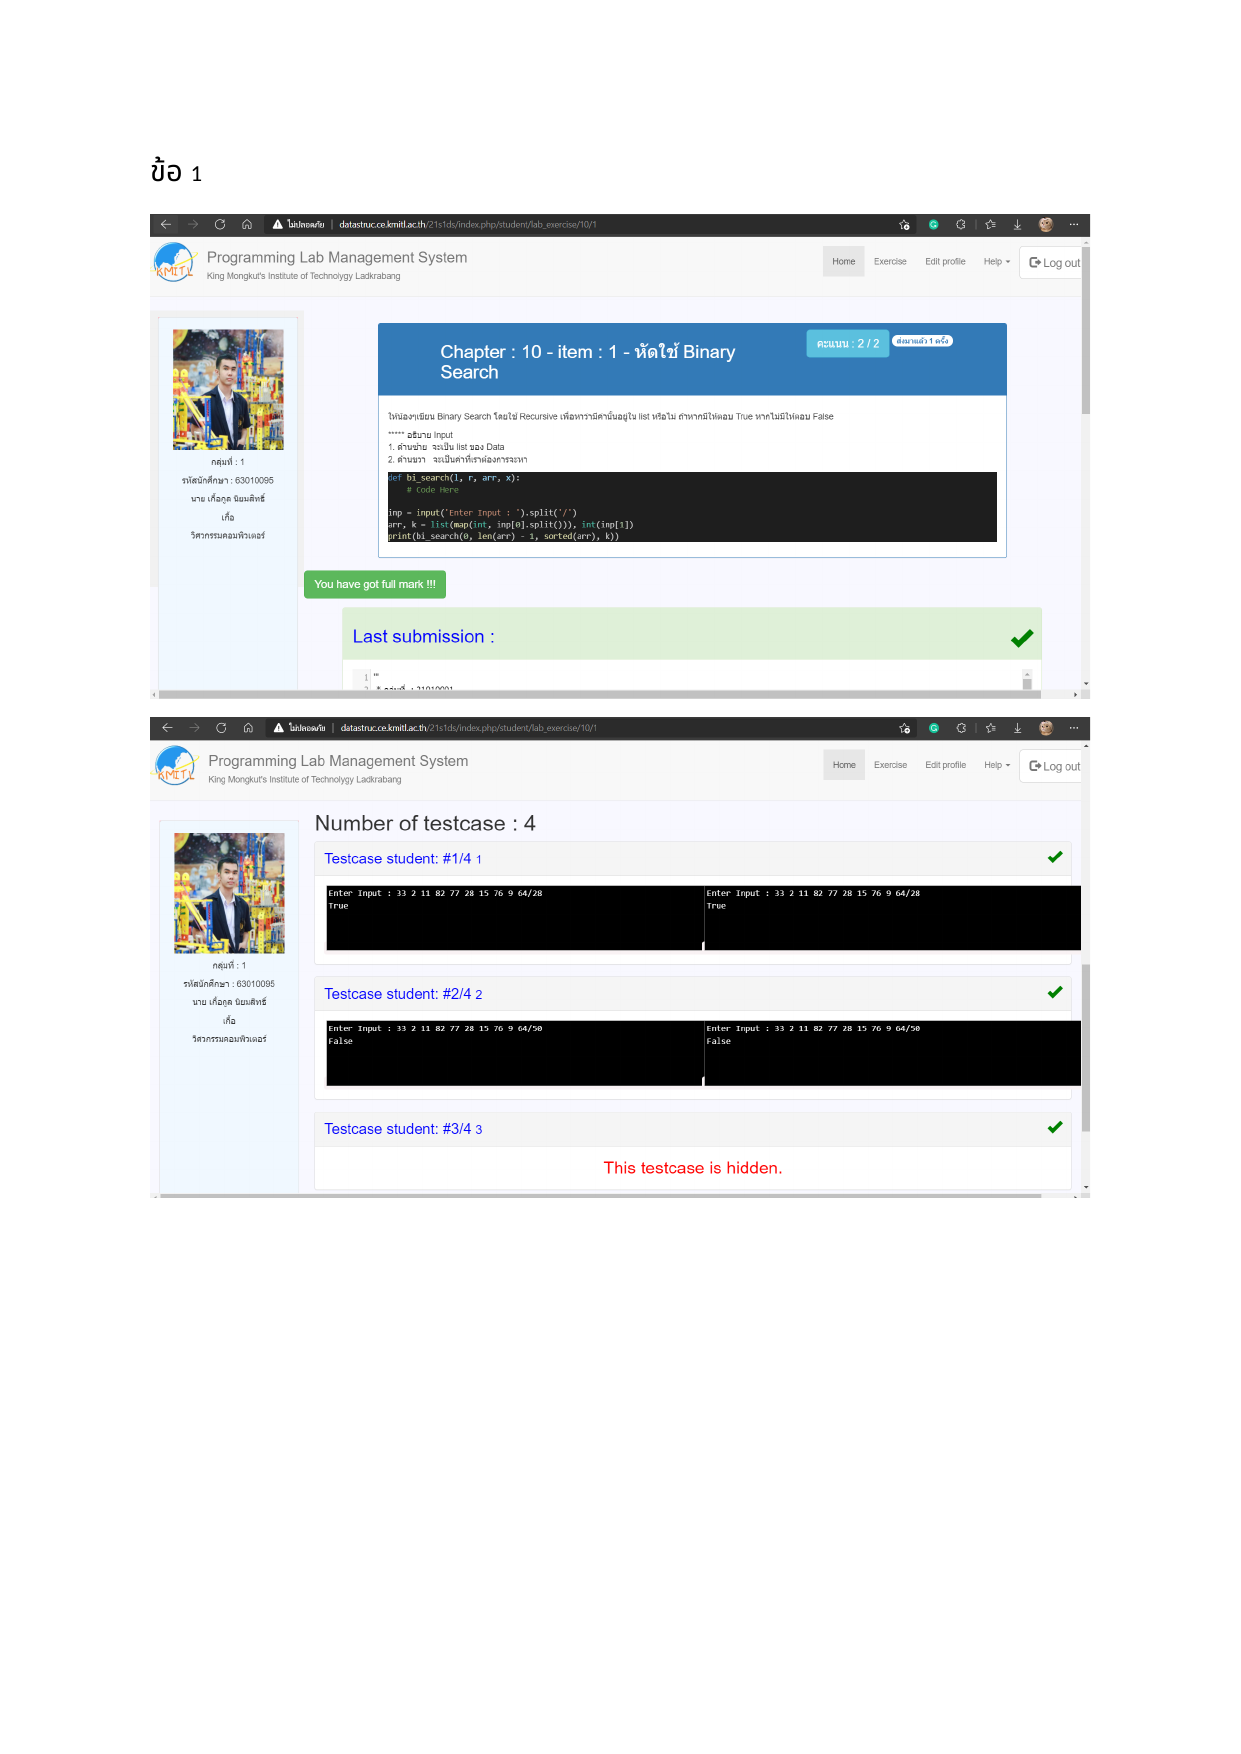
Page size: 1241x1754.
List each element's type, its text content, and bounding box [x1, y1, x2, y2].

picture [150, 214, 1091, 699]
picture [150, 717, 1091, 1198]
text ข้อ 1 [150, 150, 1090, 194]
